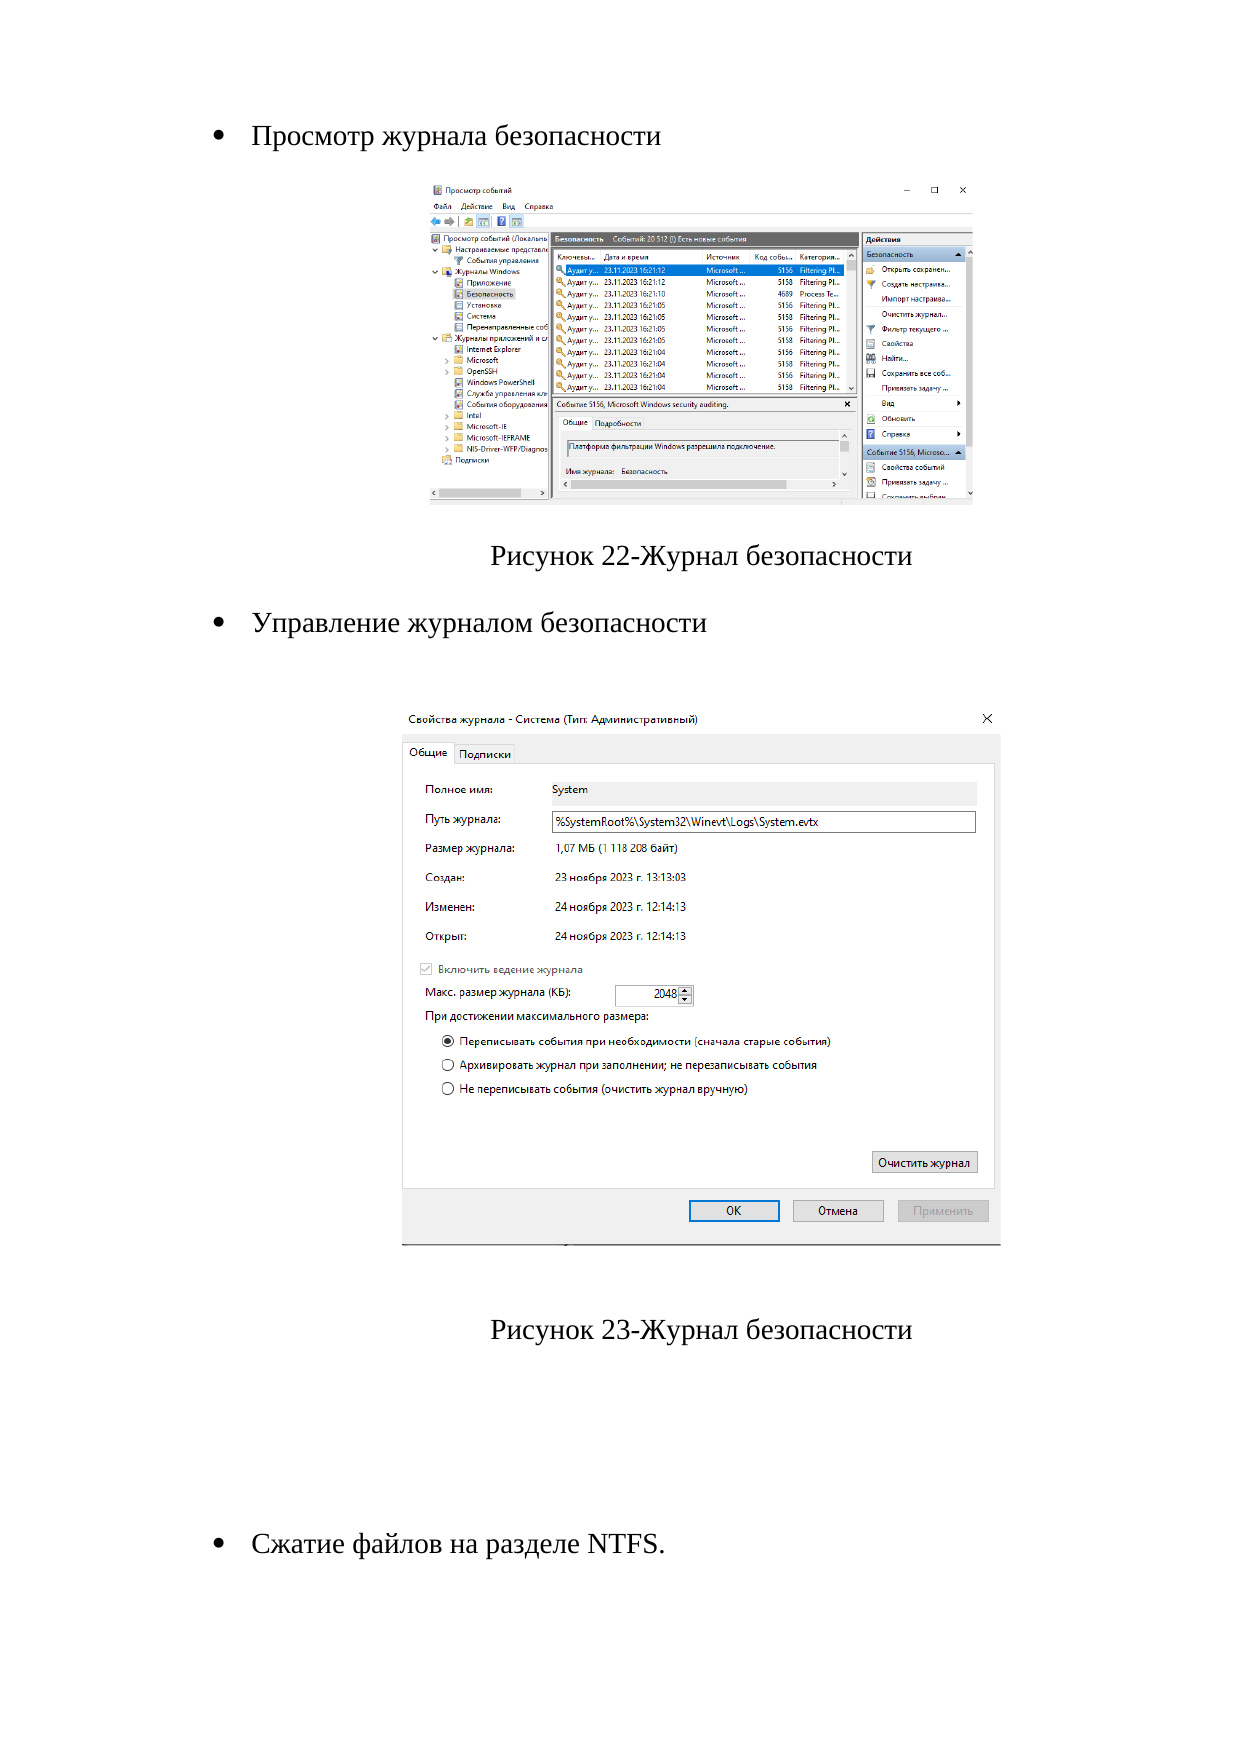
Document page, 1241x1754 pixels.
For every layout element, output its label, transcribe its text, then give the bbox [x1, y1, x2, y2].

list Сжатие файлов на разделе NTFS. [213, 1526, 1152, 1560]
list Рисунок 23-Журнал безопасности [251, 1312, 1152, 1346]
list Рисунок 22-Журнал безопасности [251, 538, 1152, 572]
list Просмотр журнала безопасности [213, 118, 1152, 152]
picture [402, 706, 1001, 1246]
list Управление журналом безопасности [213, 605, 1152, 639]
picture [430, 185, 973, 505]
